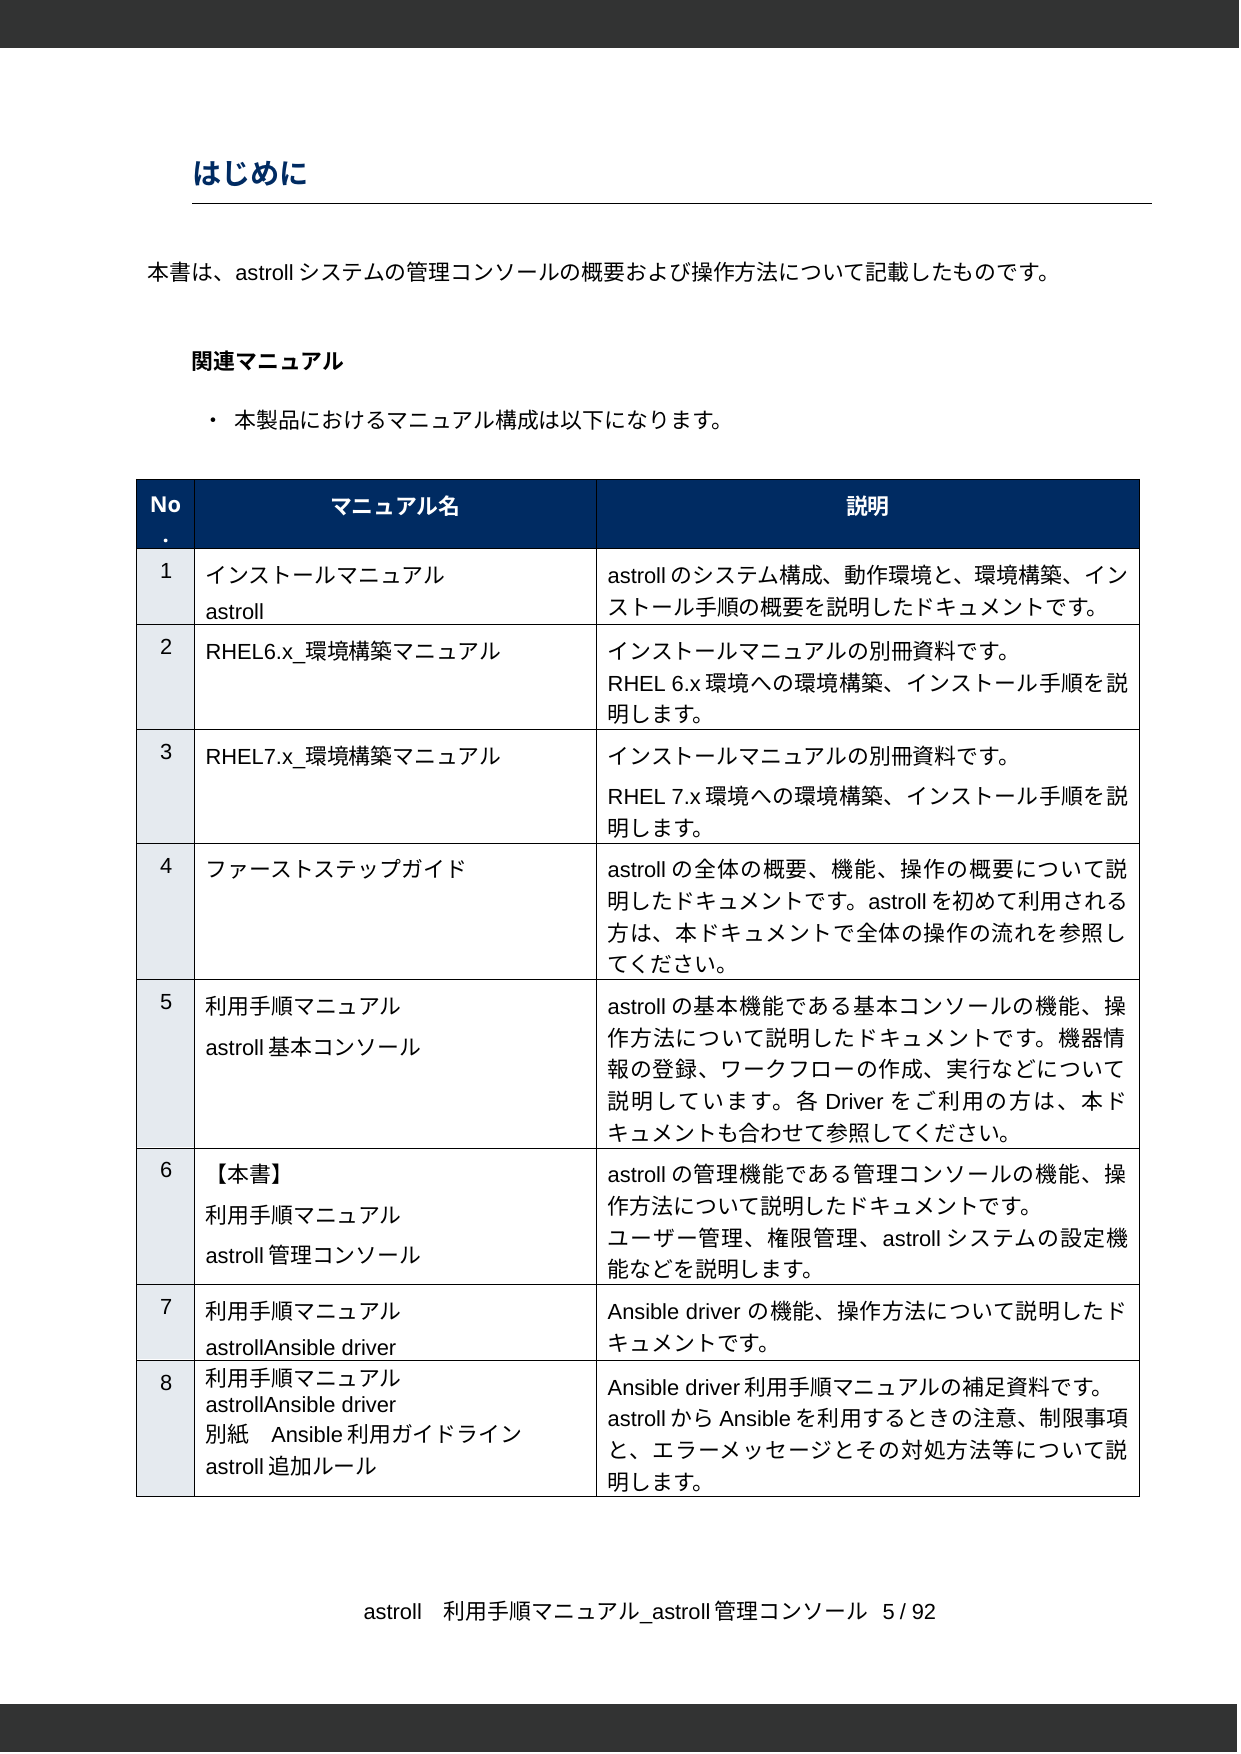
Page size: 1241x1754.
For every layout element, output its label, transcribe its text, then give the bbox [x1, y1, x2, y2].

table_cell [137, 844, 194, 979]
table_cell 【本書】 利用手順マニュアル astroll管理コンソール [195, 1149, 596, 1284]
table_cell astrollの全体の概要、機能、操作の概要について説明したドキュメントです。astrollを初めて利用される方は、本ドキュメントで全体の操作の流れを参照してください。 [597, 844, 1139, 979]
table_cell ファーストステップガイド [195, 844, 596, 979]
table_cell インストールマニュアル astroll [195, 549, 596, 624]
table_cell Ansible driver の機能、操作方法について説明したドキュメントです。 [597, 1285, 1139, 1359]
table_cell [137, 980, 194, 1147]
table_cell [137, 1361, 194, 1496]
table_cell astrollの基本機能である基本コンソールの機能、操作方法について説明したドキュメントです。機器情報の登録、ワークフローの作成、実行などについて説明しています。各Driverをご利用の方は、本ドキュメントも合わせて参照してください。 [597, 980, 1139, 1147]
text 本書は、astrollシステムの管理コンソールの概要および操作方法について記載したものです。 [148, 241, 1152, 300]
table_header 説明 [597, 480, 1139, 548]
table_cell [137, 730, 194, 843]
table_cell 利用手順マニュアル astroll基本コンソール [195, 980, 596, 1147]
table_cell astrollの管理機能である管理コンソールの機能、操作方法について説明したドキュメントです。 ユーザー管理、権限管理、astrollシステムの設定機能などを説明します。 [597, 1149, 1139, 1284]
table_header No. [137, 480, 194, 548]
table_cell Ansible driver利用手順マニュアルの補足資料です。 astrollからAnsibleを利用するときの注意、制限事項と、エラーメッセージとその対処方法等について説明します。 [597, 1361, 1139, 1496]
table_cell インストールマニュアルの別冊資料です。 RHEL 7.x環境への環境構築、インストール手順を説明します。 [597, 730, 1139, 843]
table_cell [137, 1285, 194, 1359]
table_cell 利用手順マニュアル astrollAnsible driver 別紙 Ansible利用ガイドライン astroll追加ルール [195, 1361, 596, 1496]
table_cell 利用手順マニュアル astrollAnsible driver [195, 1285, 596, 1359]
subtitle はじめに [192, 142, 1152, 203]
table_cell RHEL6.x_環境構築マニュアル [195, 625, 596, 729]
table_cell RHEL7.x_環境構築マニュアル [195, 730, 596, 843]
list ・ 本製品におけるマニュアル構成は以下になります。 [202, 389, 1152, 449]
table_cell [137, 1149, 194, 1284]
picture [0, 1704, 1237, 1752]
table_cell インストールマニュアルの別冊資料です。 RHEL 6.x環境への環境構築、インストール手順を説明します。 [597, 625, 1139, 729]
picture [0, 0, 1239, 48]
table_cell astrollのシステム構成、動作環境と、環境構築、インストール手順の概要を説明したドキュメントです。 [597, 549, 1139, 624]
table_header マニュアル名 [195, 480, 596, 548]
table_cell [137, 549, 194, 624]
text 関連マニュアル [191, 330, 1130, 389]
table_cell [137, 625, 194, 729]
